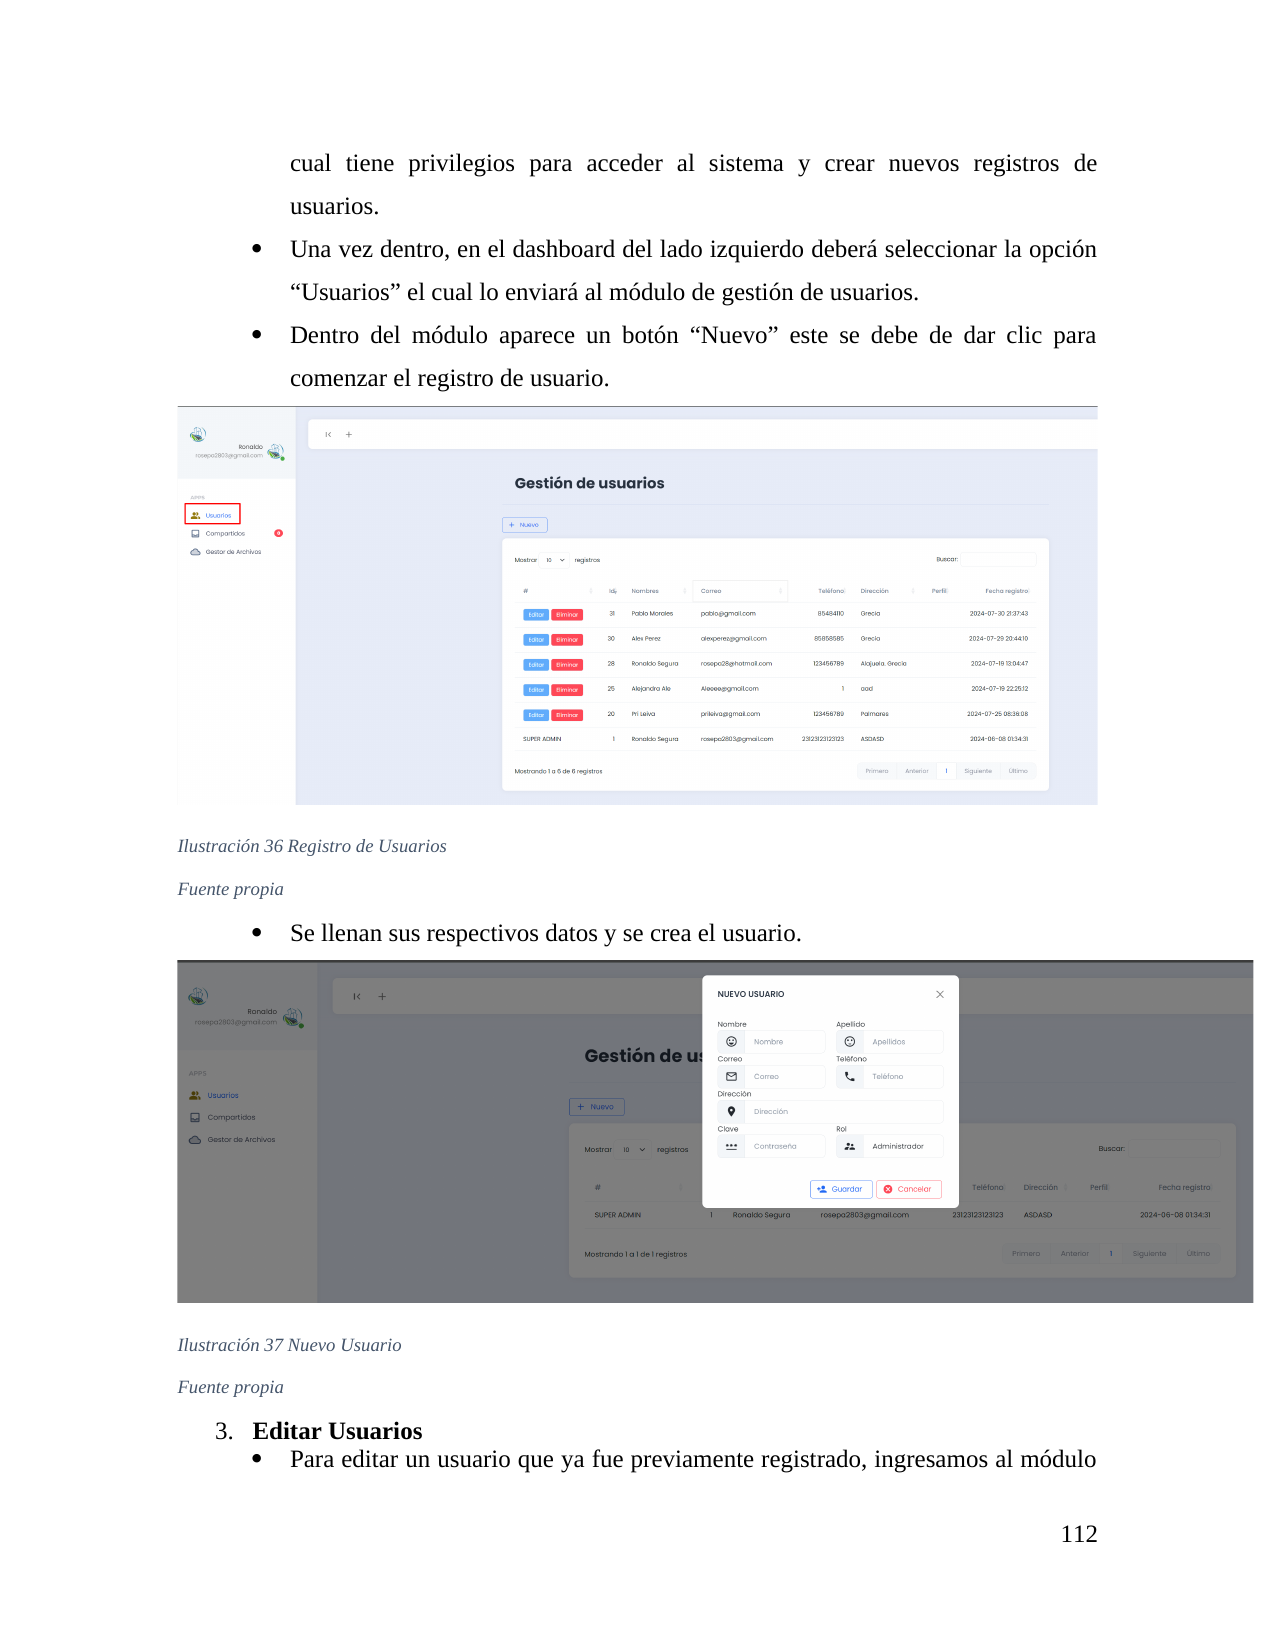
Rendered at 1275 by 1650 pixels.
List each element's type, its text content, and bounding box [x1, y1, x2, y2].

text Fuente propia [177, 1376, 1098, 1397]
text Fuente propia [177, 878, 1098, 899]
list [252, 148, 1098, 219]
list Se llenan sus respectivos datos y se crea el usuario. [252, 918, 1098, 946]
text Ilustración 37 Nuevo Usuario [177, 1333, 1098, 1355]
picture [177, 960, 1254, 1303]
list Dentro del módulo aparece un botón “Nuevo” este se debe de dar clic para comenzar el registro de usuario. [252, 320, 1098, 392]
text Ilustración 36 Registro de Usuarios [177, 835, 1098, 857]
list Una vez dentro, en el dashboard del lado izquierdo deberá seleccionar la opción “Usuarios” el cual lo enviará al módulo de gestión de usuarios. [252, 234, 1098, 306]
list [252, 1444, 1098, 1473]
subtitle Editar Usuarios [215, 1416, 1098, 1444]
picture [177, 406, 1098, 805]
